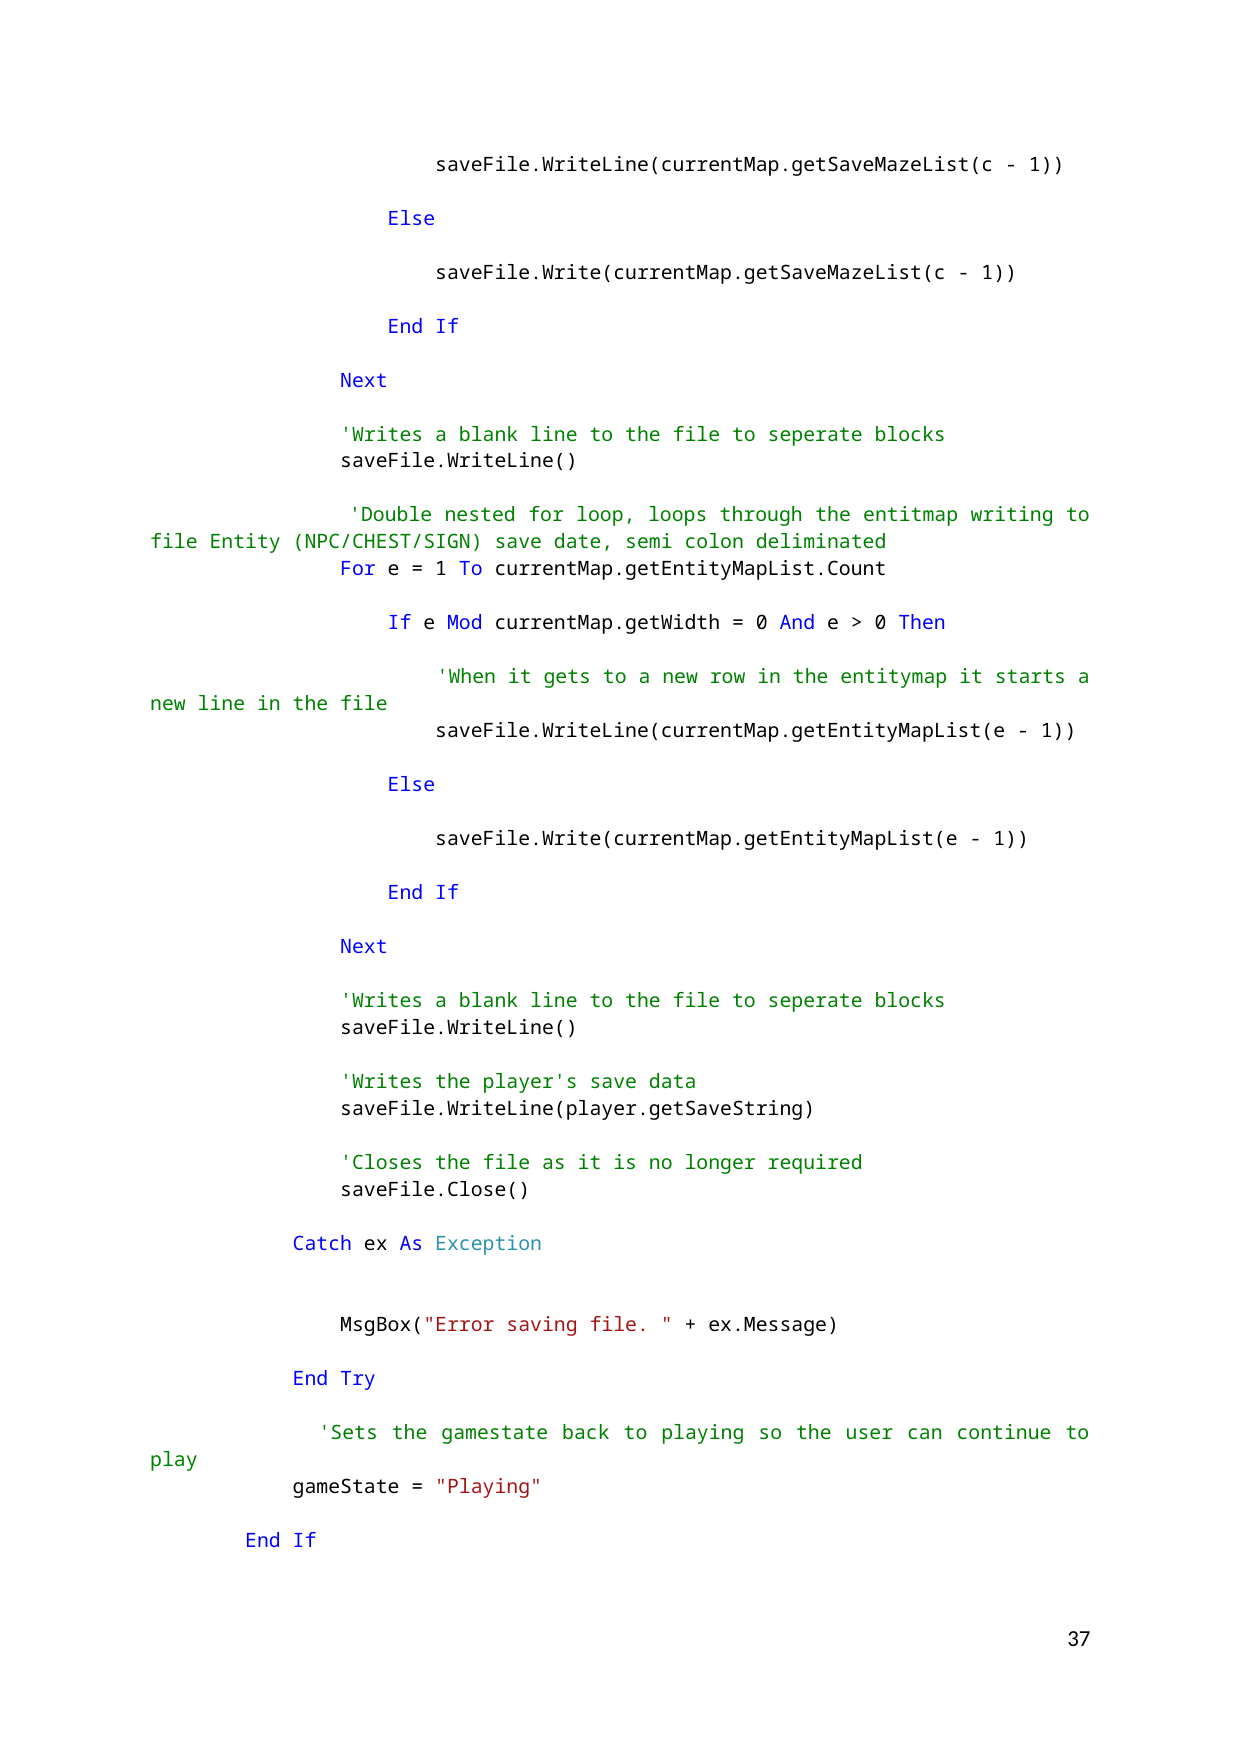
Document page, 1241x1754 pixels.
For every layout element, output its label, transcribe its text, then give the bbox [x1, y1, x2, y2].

text 'Writes a blank line to the file to seperate blocks [150, 420, 1090, 447]
text End If [150, 878, 1090, 905]
text End If [150, 312, 1090, 339]
text 'Writes the player's save data [150, 1067, 1090, 1094]
text For e = 1 To currentMap.getEntityMapList.Count [150, 555, 1090, 582]
text saveFile.WriteLine() [150, 1013, 1090, 1040]
text Else [150, 204, 1090, 231]
text Else [150, 771, 1090, 797]
text 'Sets the gamestate back to playing so the user can continue to play [150, 1418, 1090, 1472]
text saveFile.WriteLine(player.getSaveString) [150, 1094, 1090, 1121]
text 'Double nested for loop, loops through the entitmap writing to file Entity (NPC/CHEST/SIGN) save date, semi colon deliminated [150, 501, 1090, 555]
text 'Closes the file as it is no longer required [150, 1148, 1090, 1175]
text saveFile.WriteLine() [150, 447, 1090, 474]
text gameState = "Playing" [150, 1472, 1090, 1499]
text End If [150, 1526, 1090, 1553]
text Next [150, 366, 1090, 393]
text Next [150, 932, 1090, 959]
text saveFile.Write(currentMap.getEntityMapList(e - 1)) [150, 824, 1090, 851]
text 'Writes a blank line to the file to seperate blocks [150, 986, 1090, 1013]
text Catch ex As Exception [150, 1229, 1090, 1256]
text If e Mod currentMap.getWidth = 0 And e > 0 Then [150, 609, 1090, 636]
text 'When it gets to a new row in the entitymap it starts a new line in the file [150, 663, 1090, 717]
text saveFile.WriteLine(currentMap.getEntityMapList(e - 1)) [150, 717, 1090, 743]
text saveFile.Write(currentMap.getSaveMazeList(c - 1)) [150, 258, 1090, 285]
text MsgBox("Error saving file. " + ex.Message) [150, 1310, 1090, 1337]
text End Try [150, 1364, 1090, 1391]
text saveFile.WriteLine(currentMap.getSaveMazeList(c - 1)) [150, 150, 1090, 177]
text saveFile.Close() [150, 1175, 1090, 1202]
